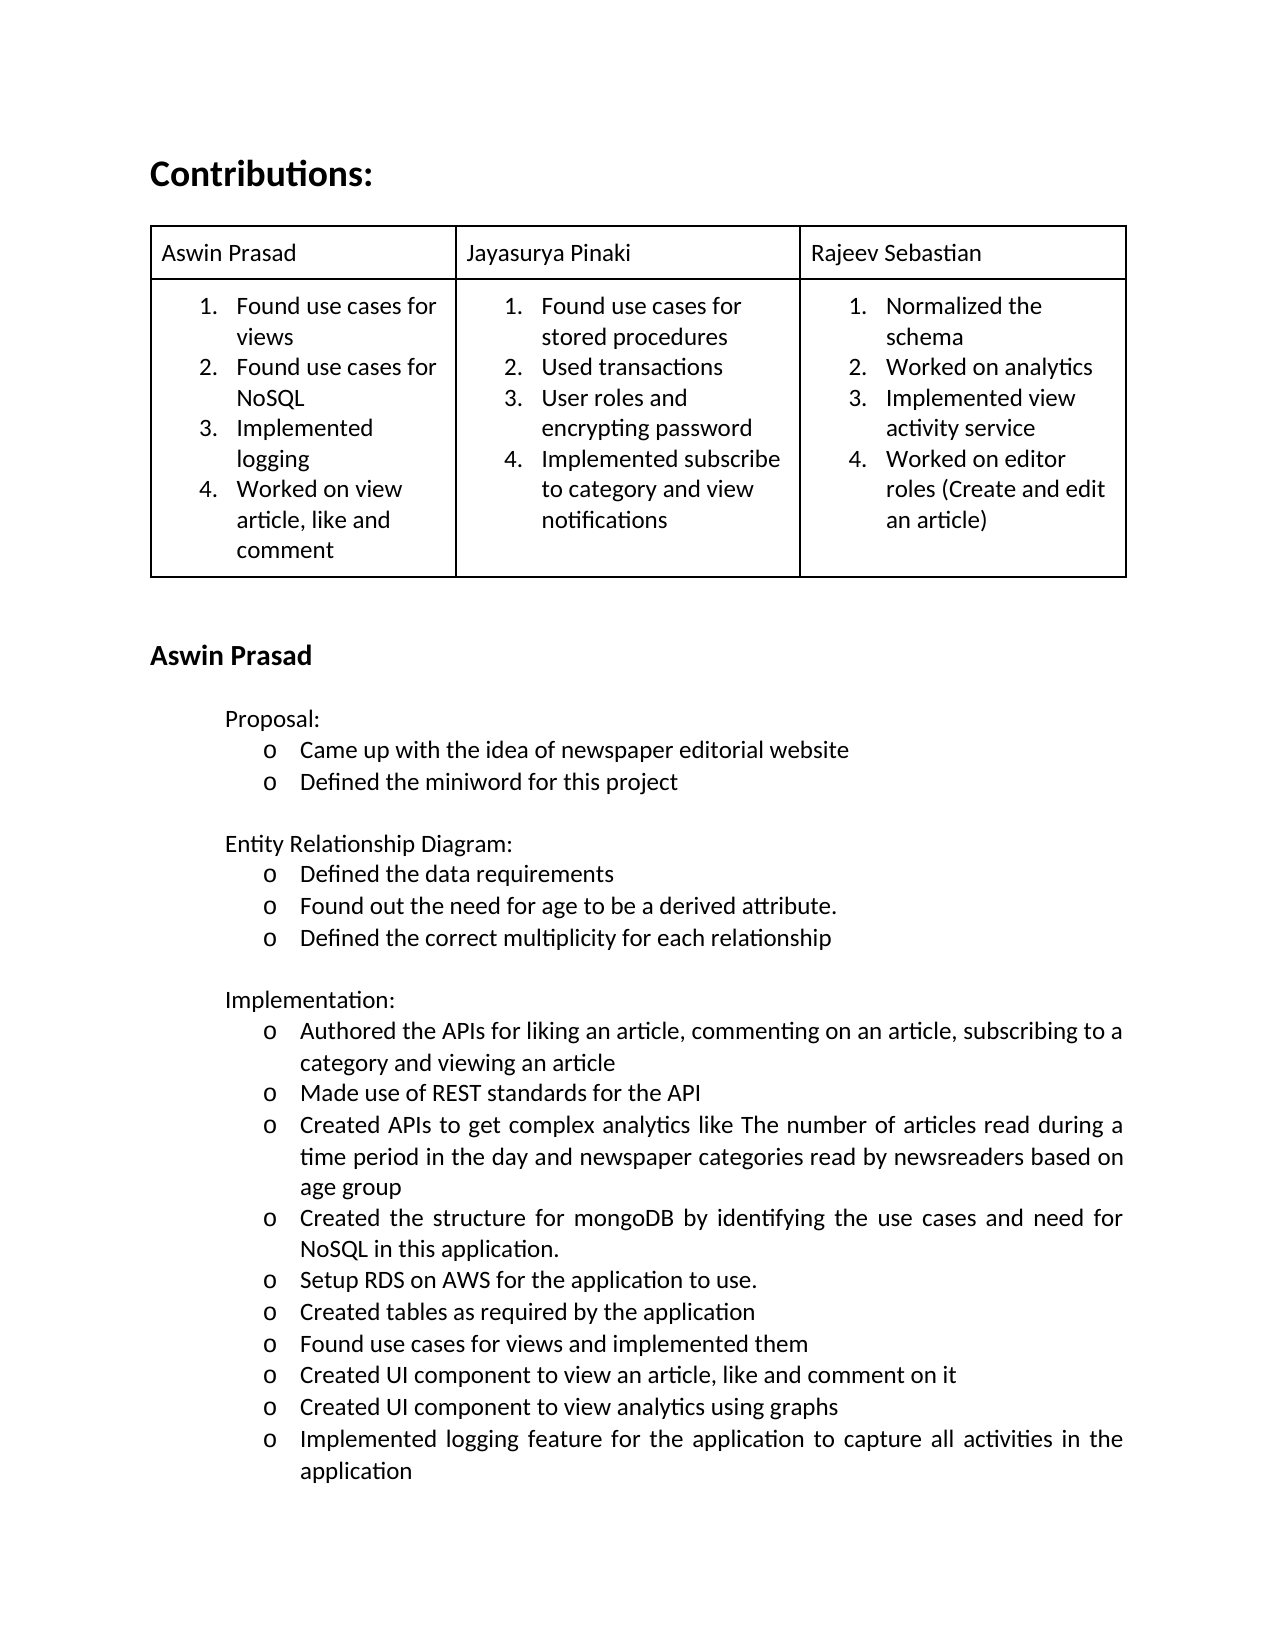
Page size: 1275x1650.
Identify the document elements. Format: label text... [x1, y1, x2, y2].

text Implementation: [150, 984, 1125, 1015]
list Created UI component to view analytics using graphs [262, 1391, 1125, 1423]
text Entity Relationship Diagram: [150, 828, 1125, 859]
list Implemented logging feature for the application to capture all activities in the application [262, 1423, 1125, 1485]
subtitle Contributions: [150, 150, 1125, 196]
list Created tables as required by the application [262, 1296, 1125, 1328]
list Defined the correct multiplicity for each relationship [262, 922, 1125, 954]
table_cell Found use cases for views Found use cases for NoSQL Implemented logging Worked on view article, like and comment [152, 280, 455, 576]
table_cell Found use cases for stored procedures Used transactions User roles and encrypting password Implemented subscribe to category and view notifications [457, 280, 799, 576]
list Setup RDS on AWS for the application to use. [262, 1264, 1125, 1296]
table_header Jayasurya Pinaki [457, 227, 799, 278]
list Defined the data requirements [262, 859, 1125, 890]
table_cell Normalized the schema Worked on analytics Implemented view activity service Worked on editor roles (Create and edit an article) [801, 280, 1125, 576]
list Found out the need for age to be a derived attribute. [262, 890, 1125, 922]
list Authored the APIs for liking an article, commenting on an article, subscribing to a category and viewing an article [262, 1015, 1125, 1077]
table_header Aswin Prasad [152, 227, 455, 278]
list Made use of REST standards for the API [262, 1077, 1125, 1109]
list Defined the miniword for this project [262, 766, 1125, 798]
table_header Rajeev Sebastian [801, 227, 1125, 278]
list Came up with the idea of newspaper editorial website [262, 734, 1125, 766]
list Created UI component to view an article, like and comment on it [262, 1359, 1125, 1391]
list Created the structure for mongoDB by identifying the use cases and need for NoSQL in this application. [262, 1202, 1125, 1264]
list Found use cases for views and implemented them [262, 1328, 1125, 1359]
subtitle Aswin Prasad [150, 637, 1125, 673]
text Proposal: [150, 703, 1125, 734]
list Created APIs to get complex analytics like The number of articles read during a time period in the day and newspaper categories read by newsreaders based on age group [262, 1109, 1125, 1202]
